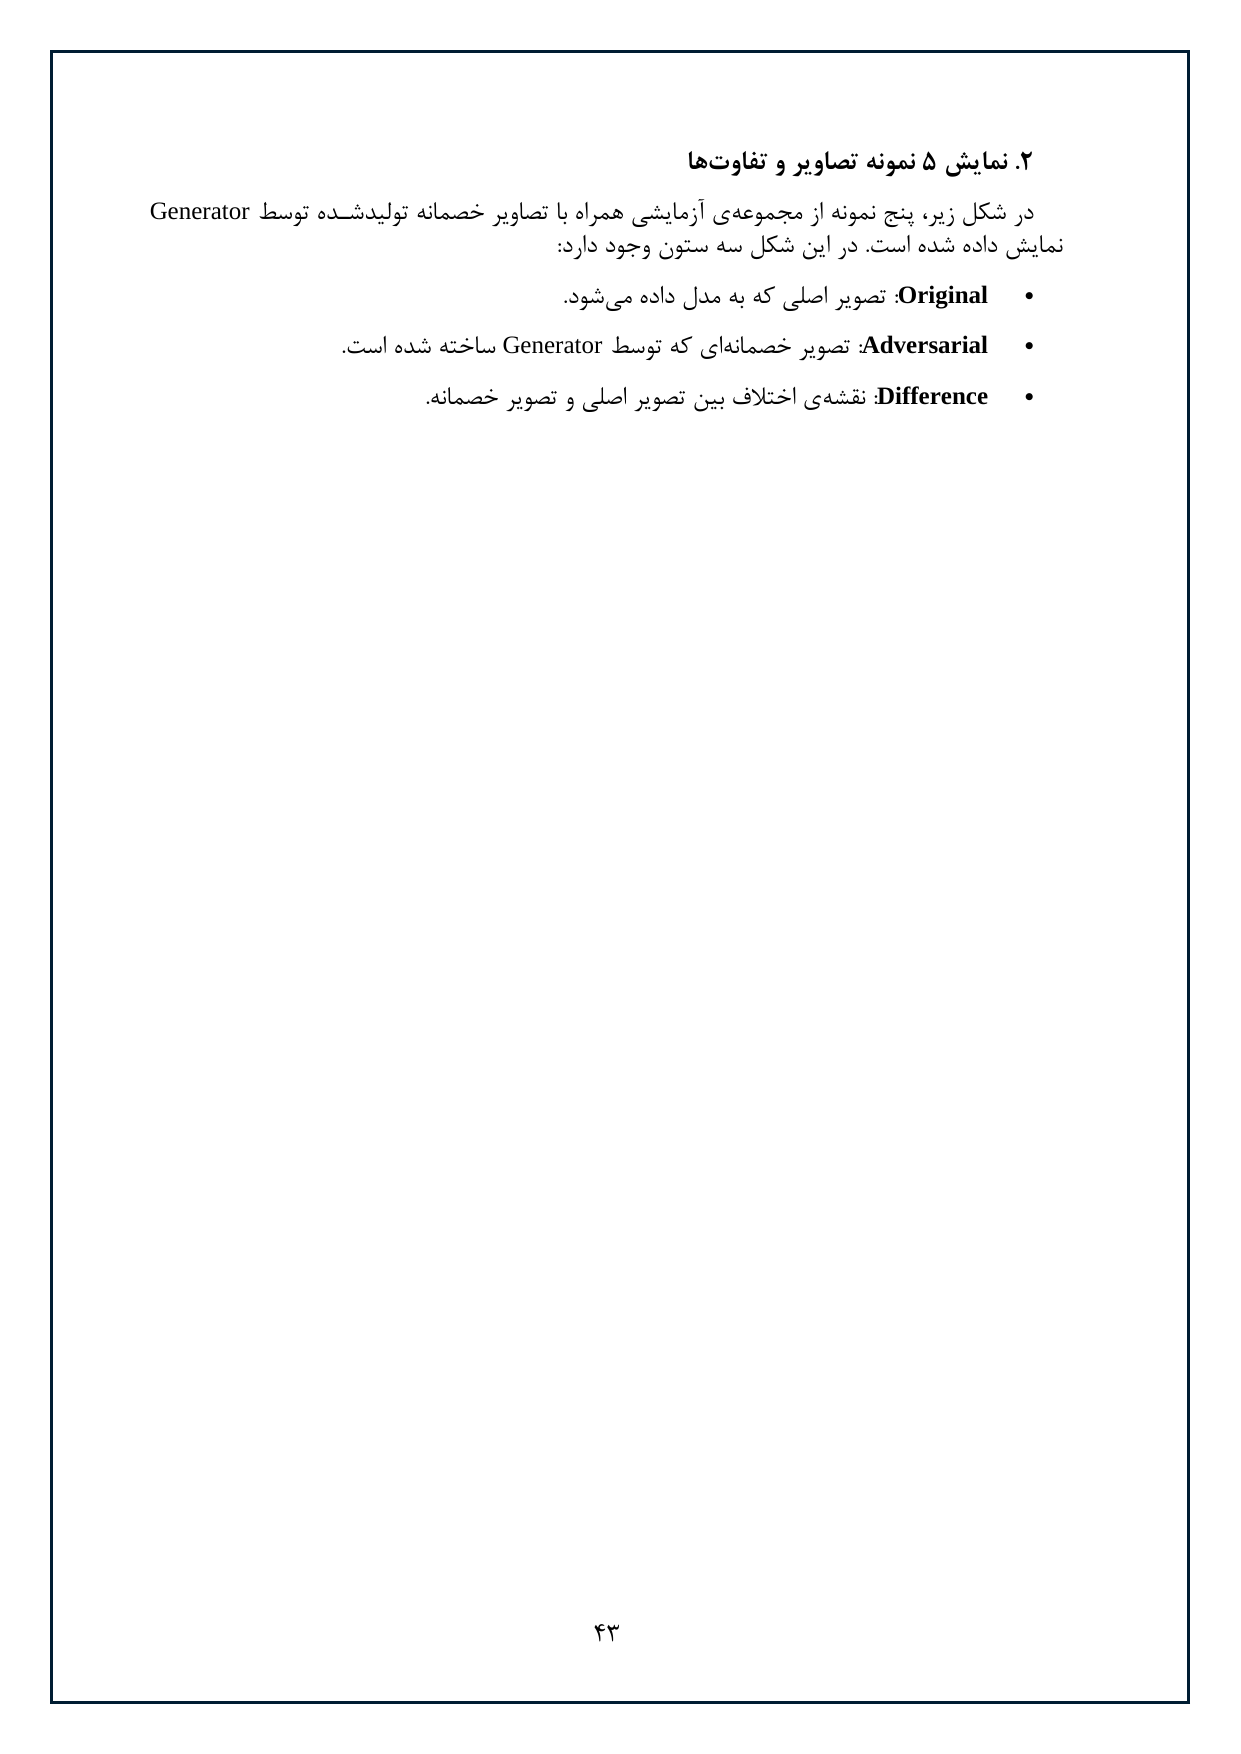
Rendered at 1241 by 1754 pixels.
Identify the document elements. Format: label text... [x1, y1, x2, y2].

list Difference: نقشه‌ی اختلاف بین تصویر اصلی و تصویر خصمانه. [150, 381, 1026, 415]
list Original: تصویر اصلی که به مدل داده می‌شود. [150, 280, 1026, 313]
text در شکل زیر، پنج نمونه از مجموعه‌ی آزمایشی همراه با تصاویر خصمانه تولیدشده توسط Generator نمایش داده شده است. در این شکل سه ستون وجود دارد: [150, 196, 1063, 263]
text ۲. نمایش ۵ نمونه تصاویر و تفاوت‌ها [150, 150, 1063, 179]
list Adversarial: تصویر خصمانه‌ای که توسط Generator ساخته شده است. [150, 331, 1026, 364]
